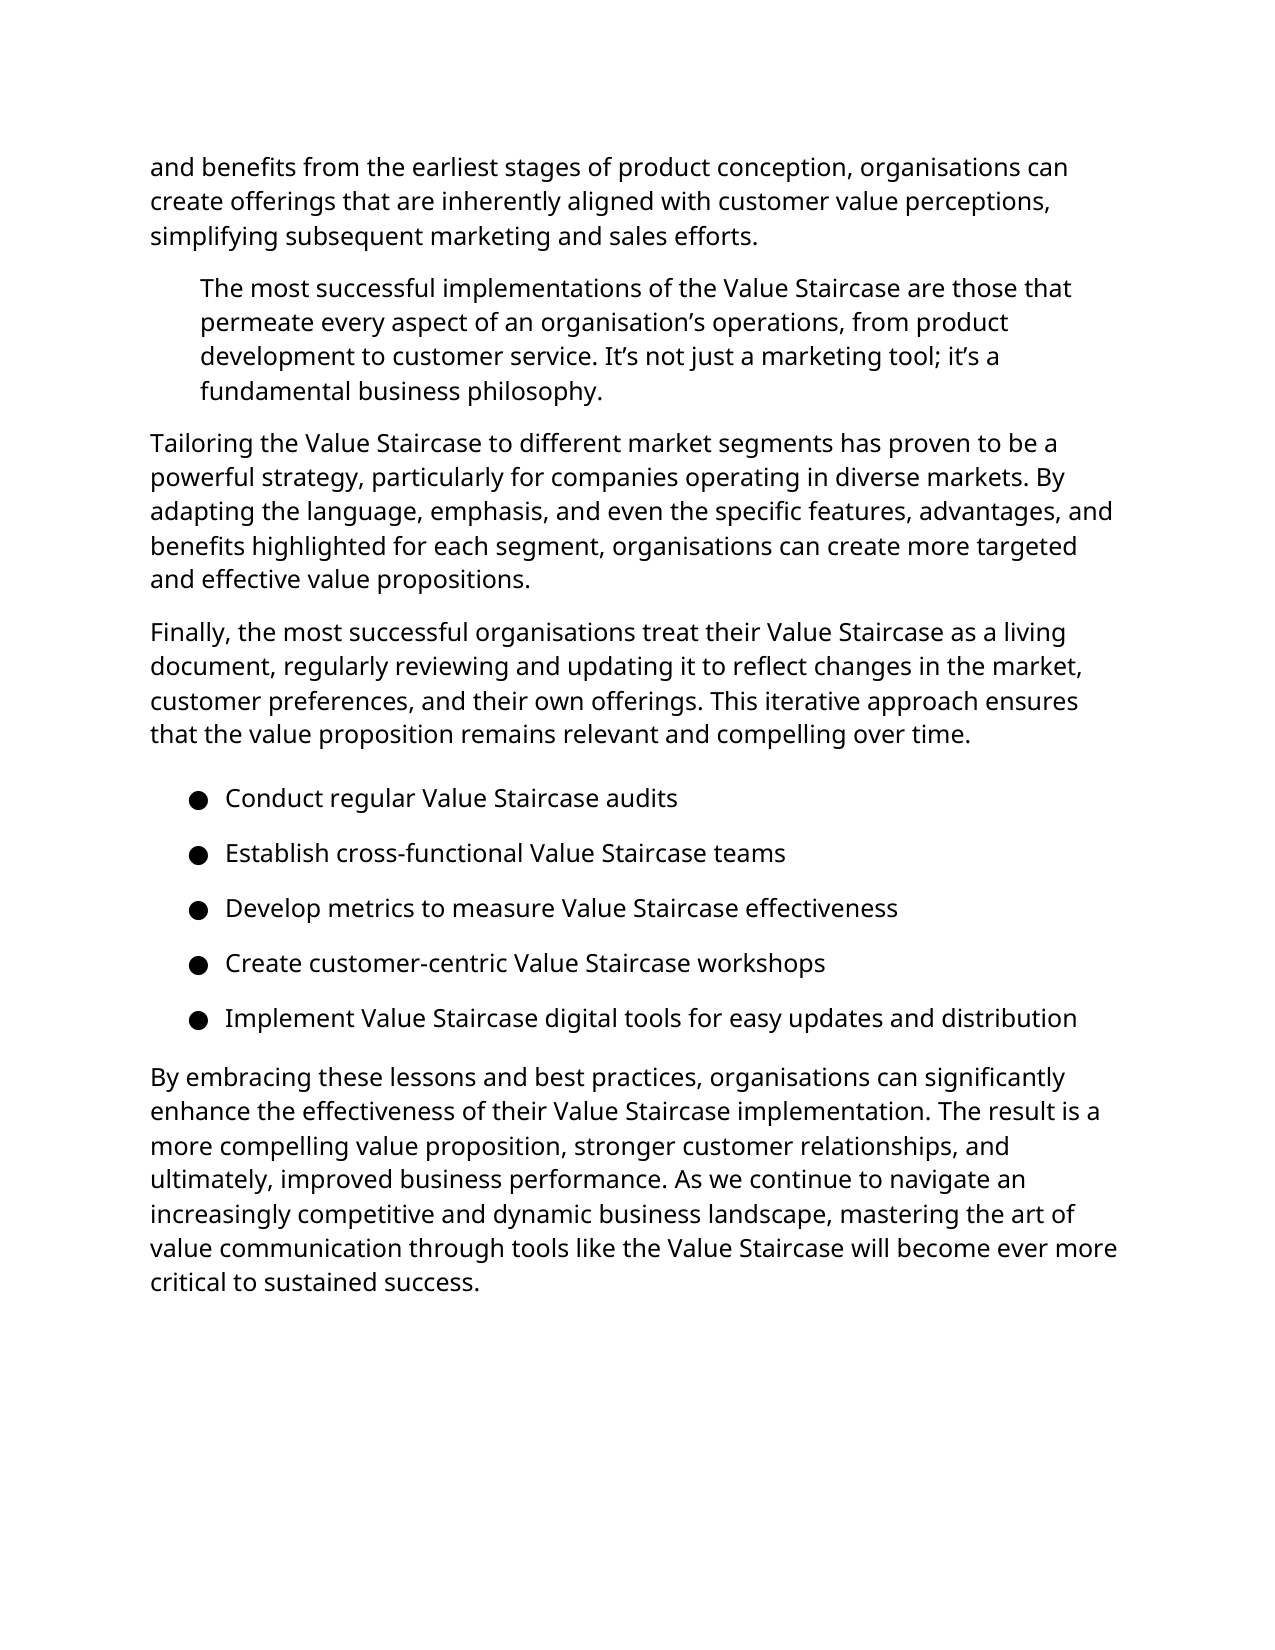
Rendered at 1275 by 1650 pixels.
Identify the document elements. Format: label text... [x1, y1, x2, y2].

text Tailoring the Value Staircase to different market segments has proven to be a powerful strategy, particularly for companies operating in diverse markets. By adapting the language, emphasis, and even the specific features, advantages, and benefits highlighted for each segment, organisations can create more targeted and effective value propositions. [150, 426, 1125, 596]
text Finally, the most successful organisations treat their Value Staircase as a living document, regularly reviewing and updating it to reflect changes in the market, customer preferences, and their own offerings. This iterative approach ensures that the value proposition remains relevant and compelling over time. [150, 615, 1125, 751]
list Conduct regular Value Staircase audits [187, 770, 1125, 821]
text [150, 150, 1125, 252]
list Implement Value Staircase digital tools for easy updates and distribution [187, 990, 1125, 1041]
list Establish cross-functional Value Staircase teams [187, 825, 1125, 876]
text The most successful implementations of the Value Staircase are those that permeate every aspect of an organisation’s operations, from product development to customer service. It’s not just a marketing tool; it’s a fundamental business philosophy. [200, 271, 1075, 407]
list Develop metrics to measure Value Staircase effectiveness [187, 880, 1125, 931]
list Create customer-centric Value Staircase workshops [187, 935, 1125, 986]
text By embracing these lessons and best practices, organisations can significantly enhance the effectiveness of their Value Staircase implementation. The result is a more compelling value proposition, stronger customer relationships, and ultimately, improved business performance. As we continue to navigate an increasingly competitive and dynamic business landscape, mastering the art of value communication through tools like the Value Staircase will become ever more critical to sustained success. [150, 1060, 1125, 1298]
